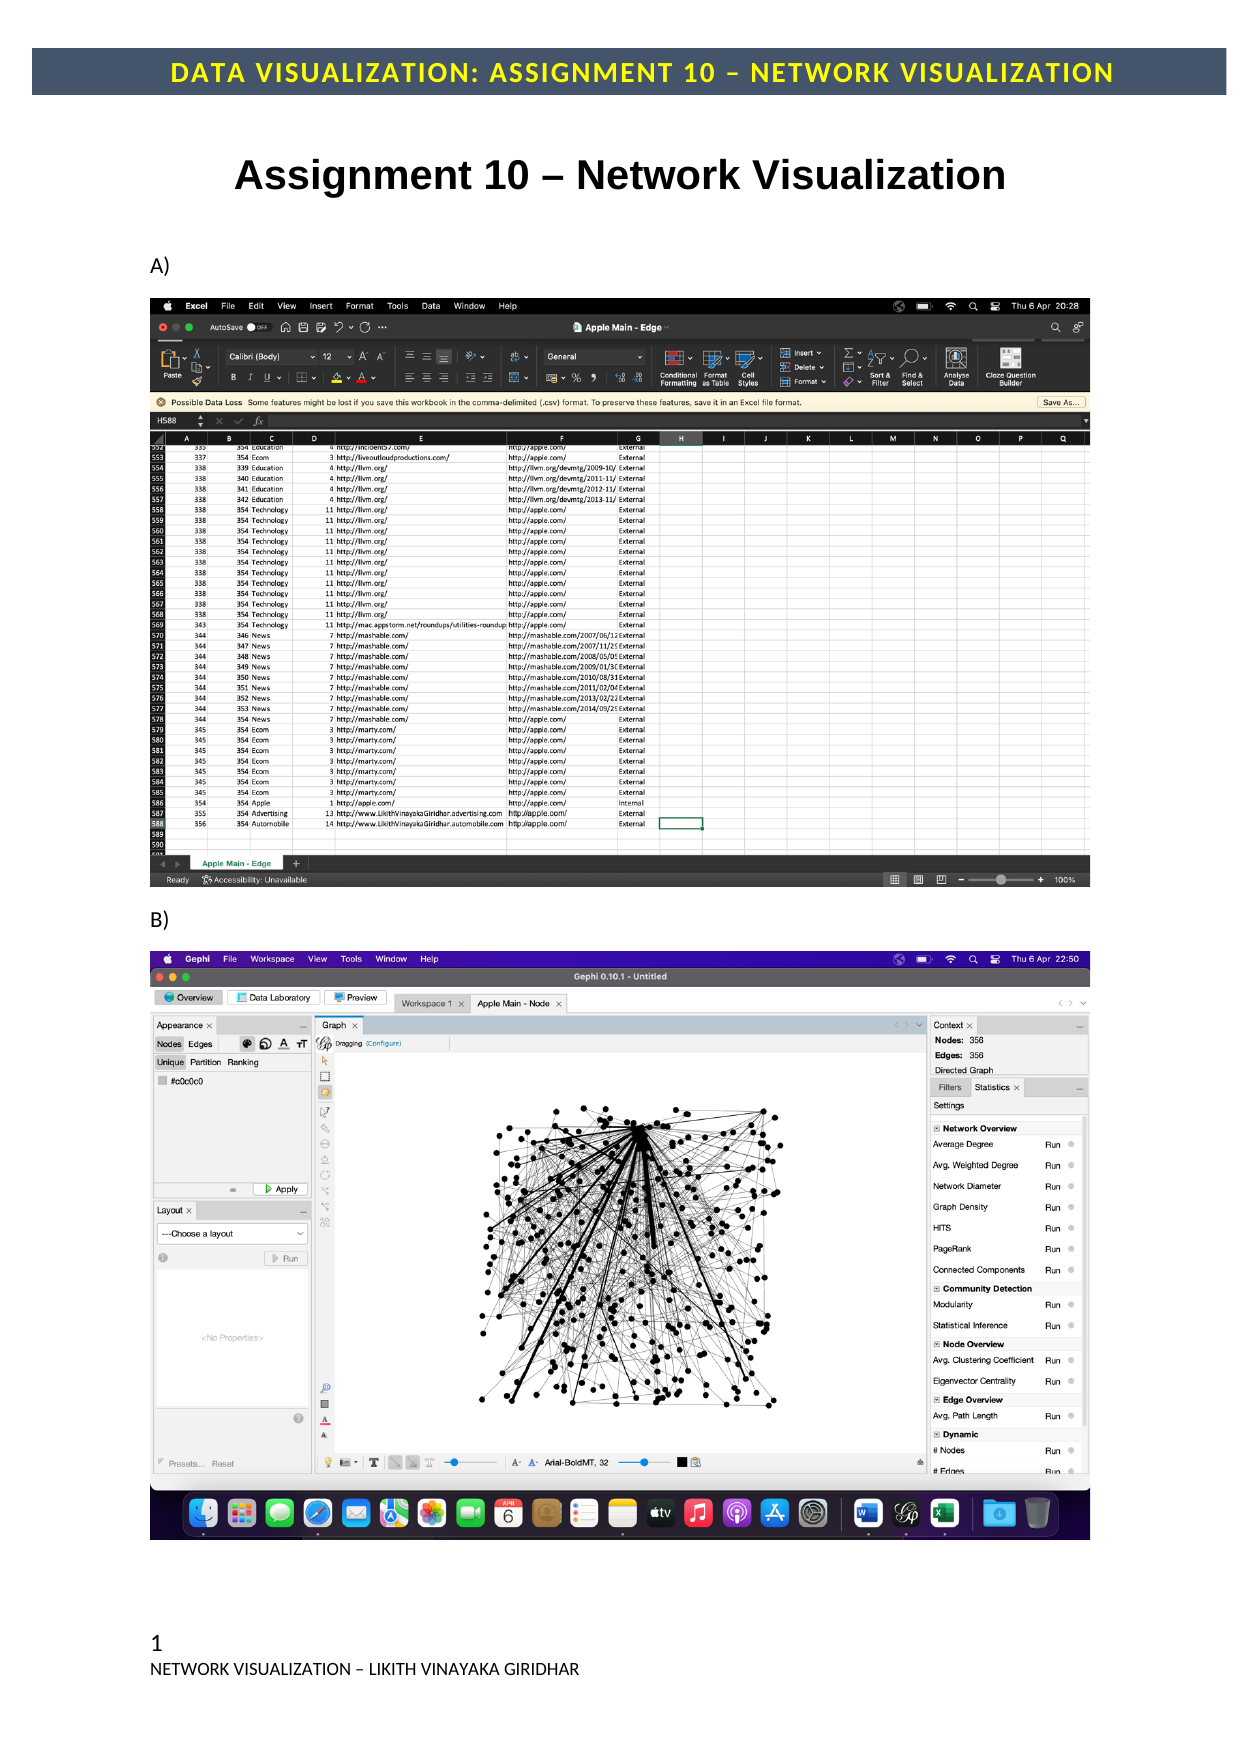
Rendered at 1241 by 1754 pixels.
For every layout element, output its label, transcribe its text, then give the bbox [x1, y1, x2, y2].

text B) [150, 905, 1090, 933]
text A) [150, 252, 1090, 280]
picture [150, 951, 1091, 1540]
picture [150, 298, 1091, 887]
text Assignment 10 – Network Visualization [150, 150, 1090, 198]
